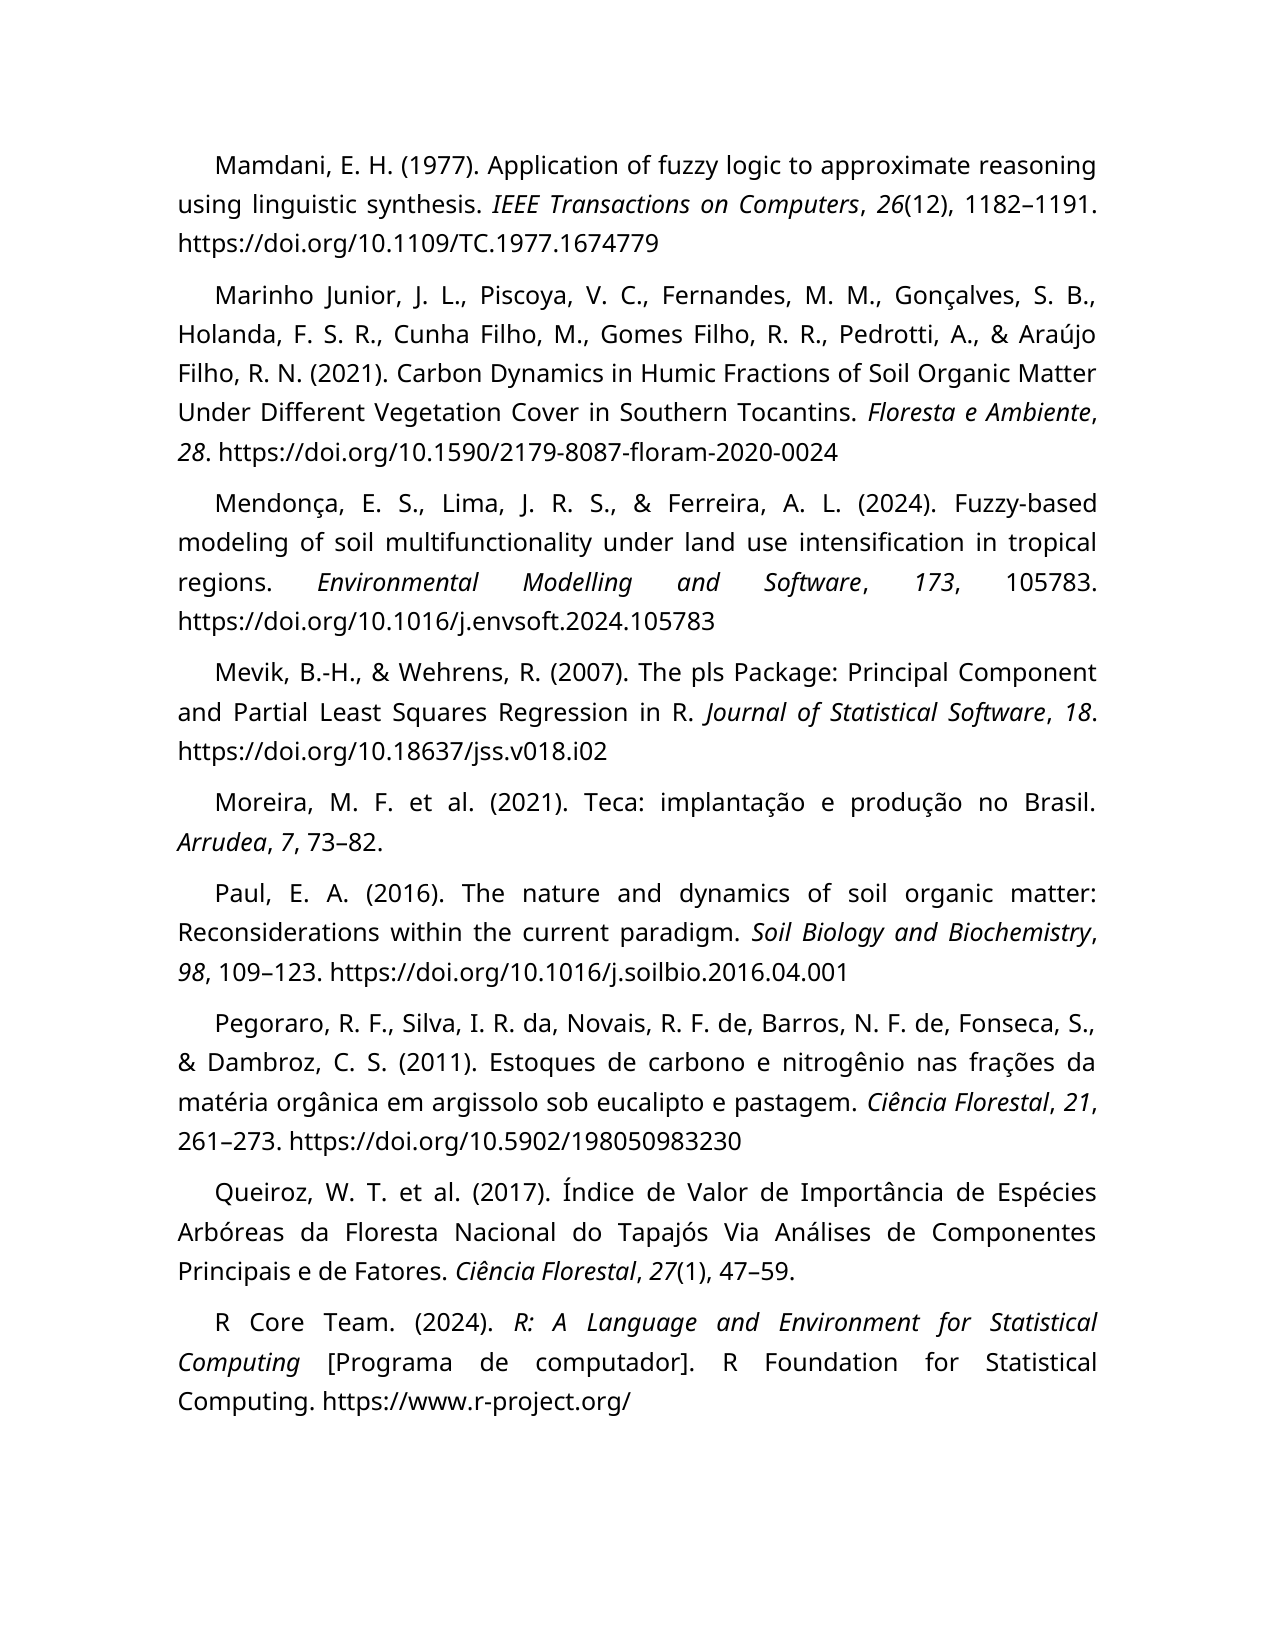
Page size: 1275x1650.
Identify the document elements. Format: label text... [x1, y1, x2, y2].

text Moreira, M. F. et al. (2021). Teca: implantação e produção no Brasil. Arrudea, 7, 73–82. [177, 785, 1098, 858]
text Mevik, B.-H., & Wehrens, R. (2007). The pls Package: Principal Component and Partial Least Squares Regression in R. Journal of Statistical Software, 18. https://doi.org/10.18637/jss.v018.i02 [177, 655, 1098, 767]
text Paul, E. A. (2016). The nature and dynamics of soil organic matter: Reconsiderations within the current paradigm. Soil Biology and Biochemistry, 98, 109–123. https://doi.org/10.1016/j.soilbio.2016.04.001 [177, 876, 1098, 988]
text Marinho Junior, J. L., Piscoya, V. C., Fernandes, M. M., Gonçalves, S. B., Holanda, F. S. R., Cunha Filho, M., Gomes Filho, R. R., Pedrotti, A., & Araújo Filho, R. N. (2021). Carbon Dynamics in Humic Fractions of Soil Organic Matter Under Different Vegetation Cover in Southern Tocantins. Floresta e Ambiente, 28. https://doi.org/10.1590/2179-8087-floram-2020-0024 [177, 278, 1098, 468]
text Mamdani, E. H. (1977). Application of fuzzy logic to approximate reasoning using linguistic synthesis. IEEE Transactions on Computers, 26(12), 1182–1191. https://doi.org/10.1109/TC.1977.1674779 [177, 148, 1098, 260]
text R Core Team. (2024). R: A Language and Environment for Statistical Computing [Programa de computador]. R Foundation for Statistical Computing. https://www.r-project.org/ [177, 1305, 1098, 1417]
text Mendonça, E. S., Lima, J. R. S., & Ferreira, A. L. (2024). Fuzzy-based modeling of soil multifunctionality under land use intensification in tropical regions. Environmental Modelling and Software, 173, 105783. https://doi.org/10.1016/j.envsoft.2024.105783 [177, 486, 1098, 637]
text Queiroz, W. T. et al. (2017). Índice de Valor de Importância de Espécies Arbóreas da Floresta Nacional do Tapajós Via Análises de Componentes Principais e de Fatores. Ciência Florestal, 27(1), 47–59. [177, 1175, 1098, 1287]
text Pegoraro, R. F., Silva, I. R. da, Novais, R. F. de, Barros, N. F. de, Fonseca, S., & Dambroz, C. S. (2011). Estoques de carbono e nitrogênio nas frações da matéria orgânica em argissolo sob eucalipto e pastagem. Ciência Florestal, 21, 261–273. https://doi.org/10.5902/198050983230 [177, 1006, 1098, 1157]
